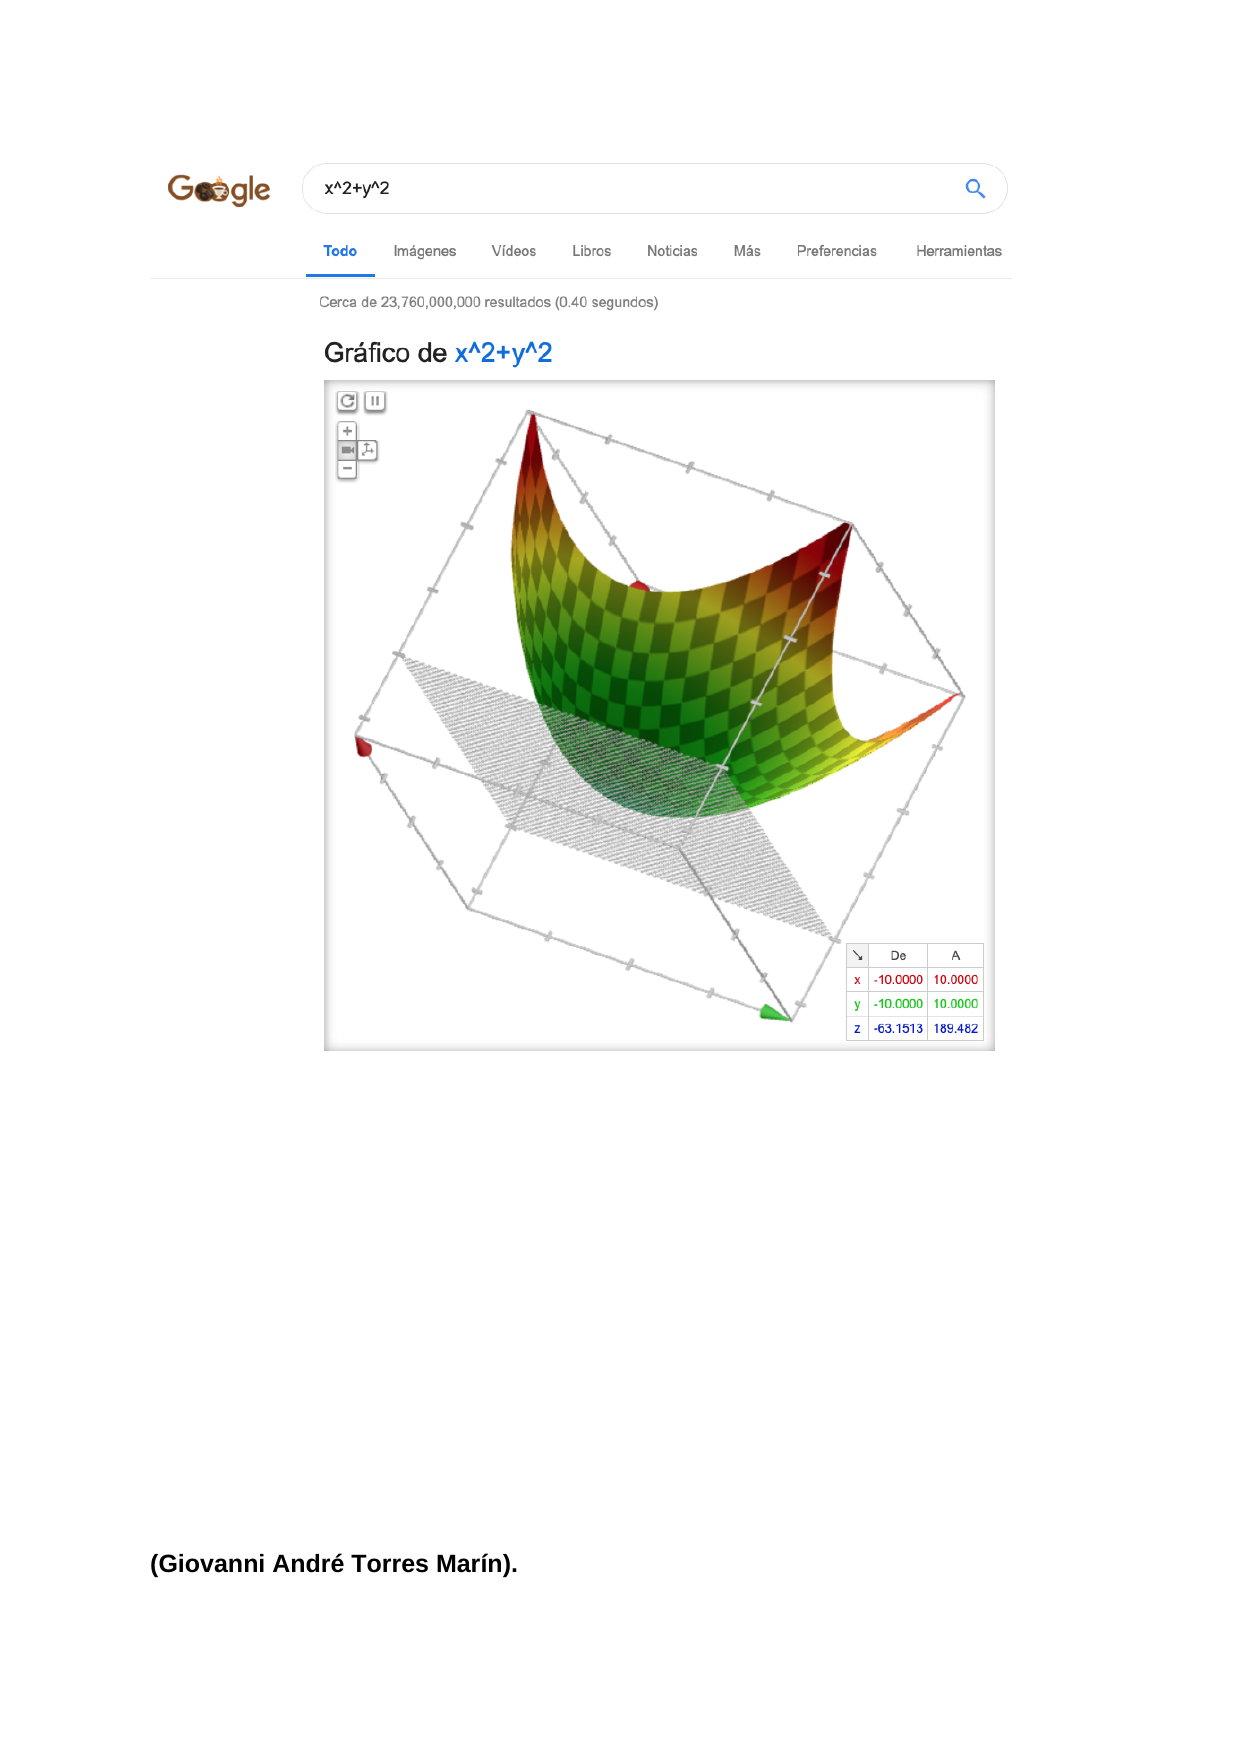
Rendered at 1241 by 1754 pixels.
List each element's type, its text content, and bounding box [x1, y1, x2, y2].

text (Giovanni André Torres Marín). [150, 1549, 1090, 1578]
picture [150, 150, 1012, 1051]
